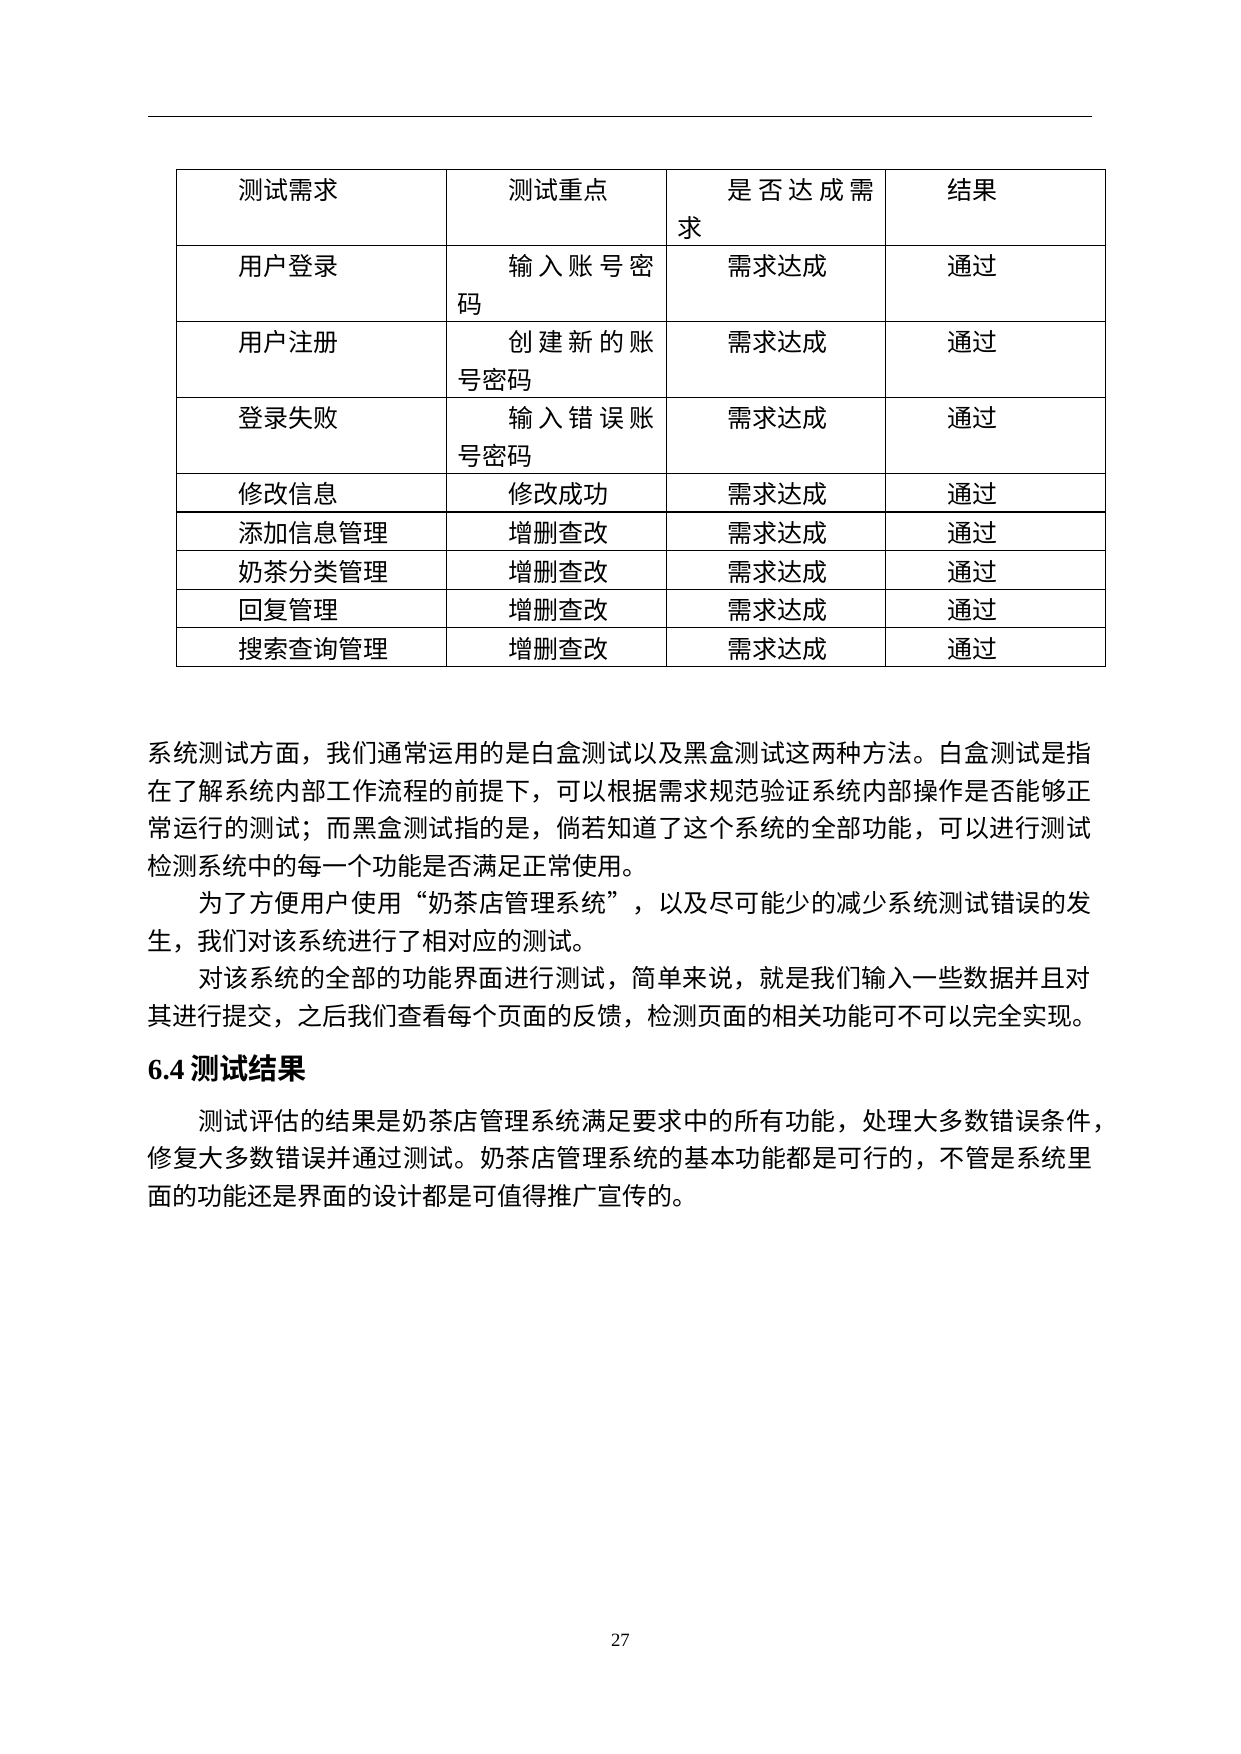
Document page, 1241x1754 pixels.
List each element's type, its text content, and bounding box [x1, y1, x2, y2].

table_cell 需求达成 [667, 628, 885, 666]
subtitle 6.4测试结果 [148, 1045, 1092, 1088]
text 对该系统的全部的功能界面进行测试，简单来说，就是我们输入一些数据并且对其进行提交，之后我们查看每个页面的反馈，检测页面的相关功能可不可以完全实现。 [148, 958, 1092, 1033]
table_header 结果 [886, 170, 1105, 245]
table_cell 创建新的账号密码 [447, 322, 666, 397]
table_cell 回复管理 [177, 590, 446, 627]
table_cell 需求达成 [667, 551, 885, 588]
table_cell 用户登录 [177, 246, 446, 321]
table_cell 输入错误账号密码 [447, 398, 666, 473]
table_cell 需求达成 [667, 590, 885, 627]
table_cell 增删查改 [447, 513, 666, 550]
table_cell 增删查改 [447, 590, 666, 627]
text 测试评估的结果是奶茶店管理系统满足要求中的所有功能，处理大多数错误条件，修复大多数错误并通过测试。奶茶店管理系统的基本功能都是可行的，不管是系统里面的功能还是界面的设计都是可值得推广宣传的。 [148, 1100, 1092, 1213]
table_cell 通过 [886, 590, 1105, 627]
table_cell 需求达成 [667, 474, 885, 511]
table_cell 用户注册 [177, 322, 446, 397]
table_cell 通过 [886, 513, 1105, 550]
table_cell 通过 [886, 474, 1105, 511]
table_cell 通过 [886, 628, 1105, 666]
text 系统测试方面，我们通常运用的是白盒测试以及黑盒测试这两种方法。白盒测试是指在了解系统内部工作流程的前提下，可以根据需求规范验证系统内部操作是否能够正常运行的测试；而黑盒测试指的是，倘若知道了这个系统的全部功能，可以进行测试检测系统中的每一个功能是否满足正常使用。 [148, 733, 1092, 883]
table_header 测试需求 [177, 170, 446, 245]
table_header 测试重点 [447, 170, 666, 245]
table_cell 通过 [886, 246, 1105, 321]
table_cell 修改信息 [177, 474, 446, 511]
table_cell 通过 [886, 551, 1105, 588]
table_cell 需求达成 [667, 246, 885, 321]
table_cell 增删查改 [447, 551, 666, 588]
table_cell 通过 [886, 398, 1105, 473]
table_cell 需求达成 [667, 322, 885, 397]
table_header 是否达成需求 [667, 170, 885, 245]
table_cell 搜索查询管理 [177, 628, 446, 666]
table_cell 奶茶分类管理 [177, 551, 446, 588]
table_cell 增删查改 [447, 628, 666, 666]
table_cell 修改成功 [447, 474, 666, 511]
text 为了方便用户使用“奶茶店管理系统”，以及尽可能少的减少系统测试错误的发生，我们对该系统进行了相对应的测试。 [148, 883, 1092, 958]
table_cell 添加信息管理 [177, 513, 446, 550]
table_cell 登录失败 [177, 398, 446, 473]
table_cell 需求达成 [667, 513, 885, 550]
table_cell 输入账号密码 [447, 246, 666, 321]
table_cell 通过 [886, 322, 1105, 397]
table_cell 需求达成 [667, 398, 885, 473]
